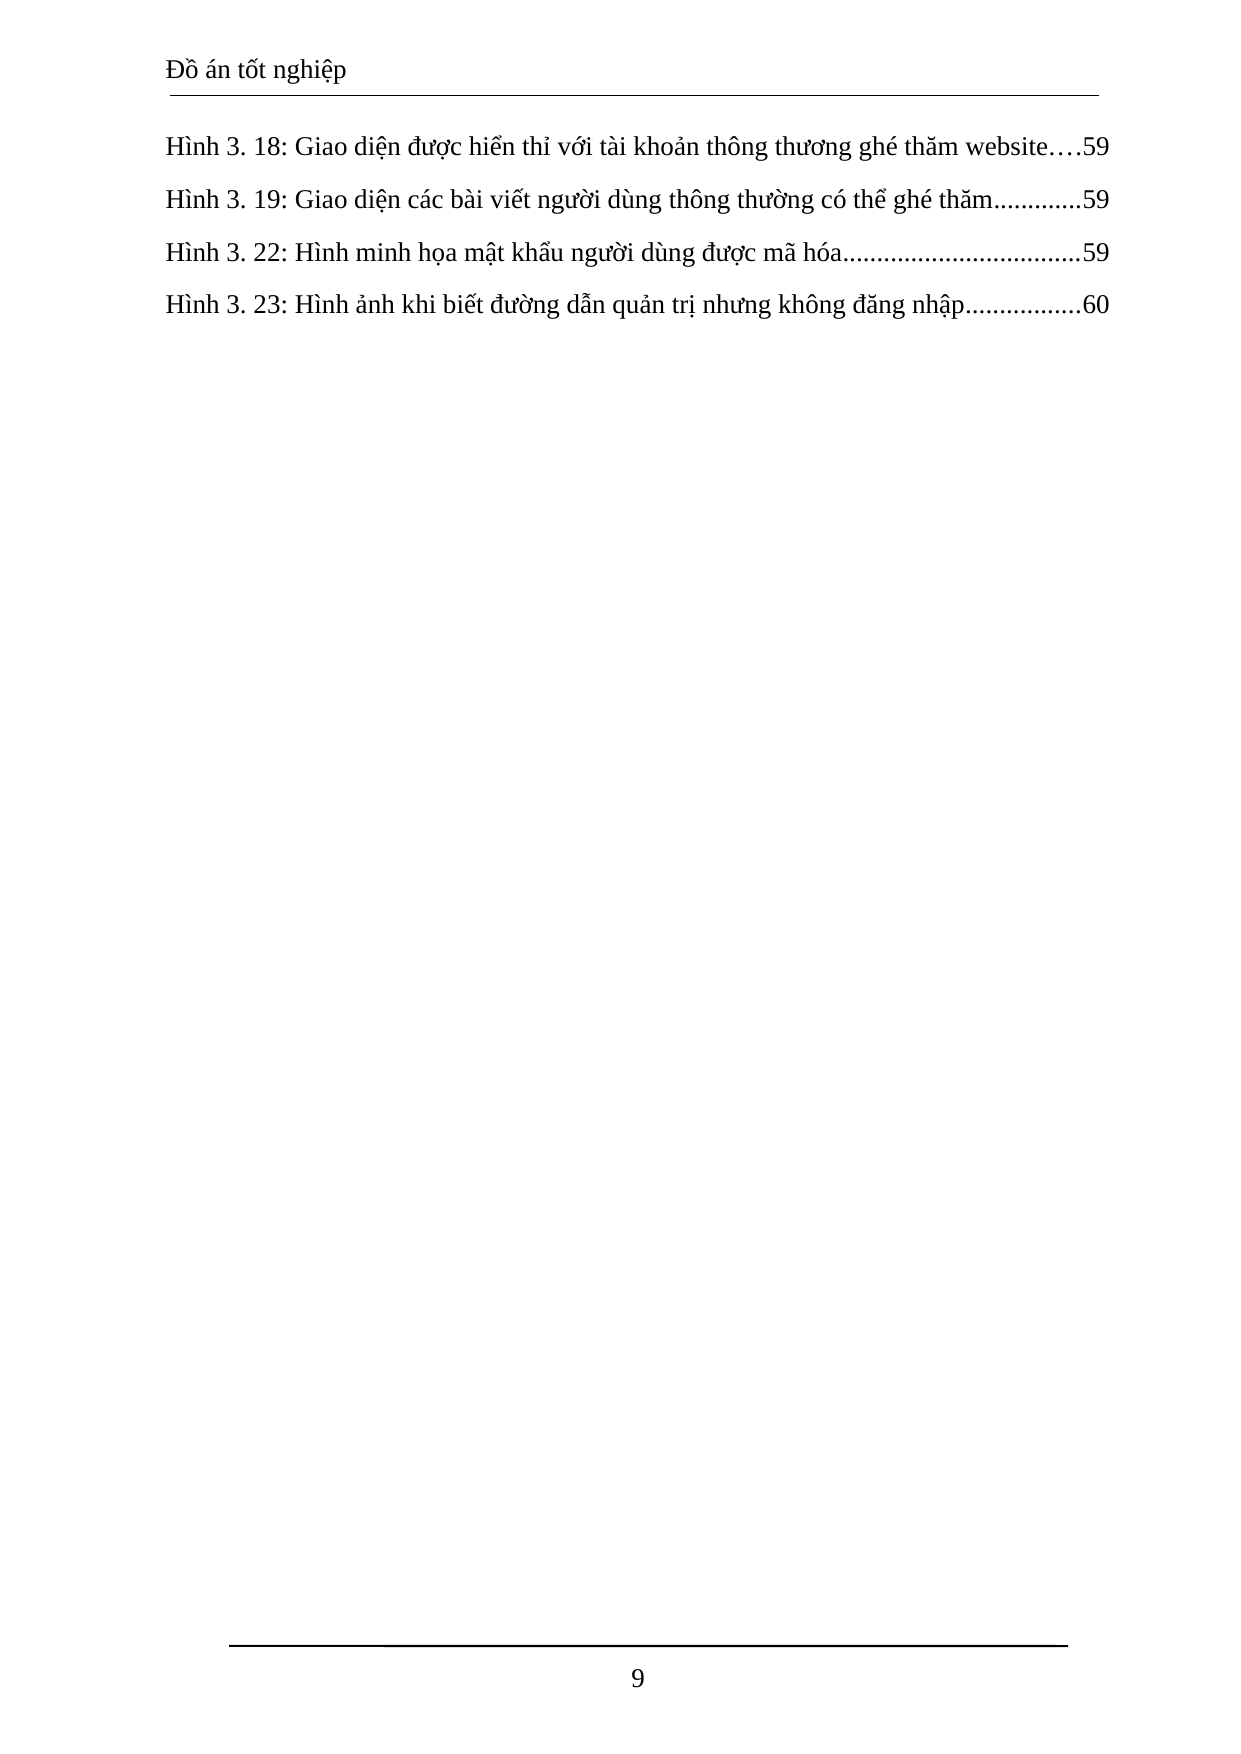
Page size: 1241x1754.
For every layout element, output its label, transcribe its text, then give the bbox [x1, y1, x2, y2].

text Hình 3. 22: Hình minh họa mật khẩu người dùng được mã hóa 59 [165, 236, 1110, 267]
text Hình 3. 19: Giao diện các bài viết người dùng thông thường có thể ghé thăm 59 [165, 183, 1110, 214]
text Hình 3. 18: Giao diện được hiển thỉ với tài khoản thông thương ghé thăm website 59 [165, 130, 1110, 161]
text Hình 3. 23: Hình ảnh khi biết đường dẫn quản trị nhưng không đăng nhập 60 [165, 289, 1110, 320]
